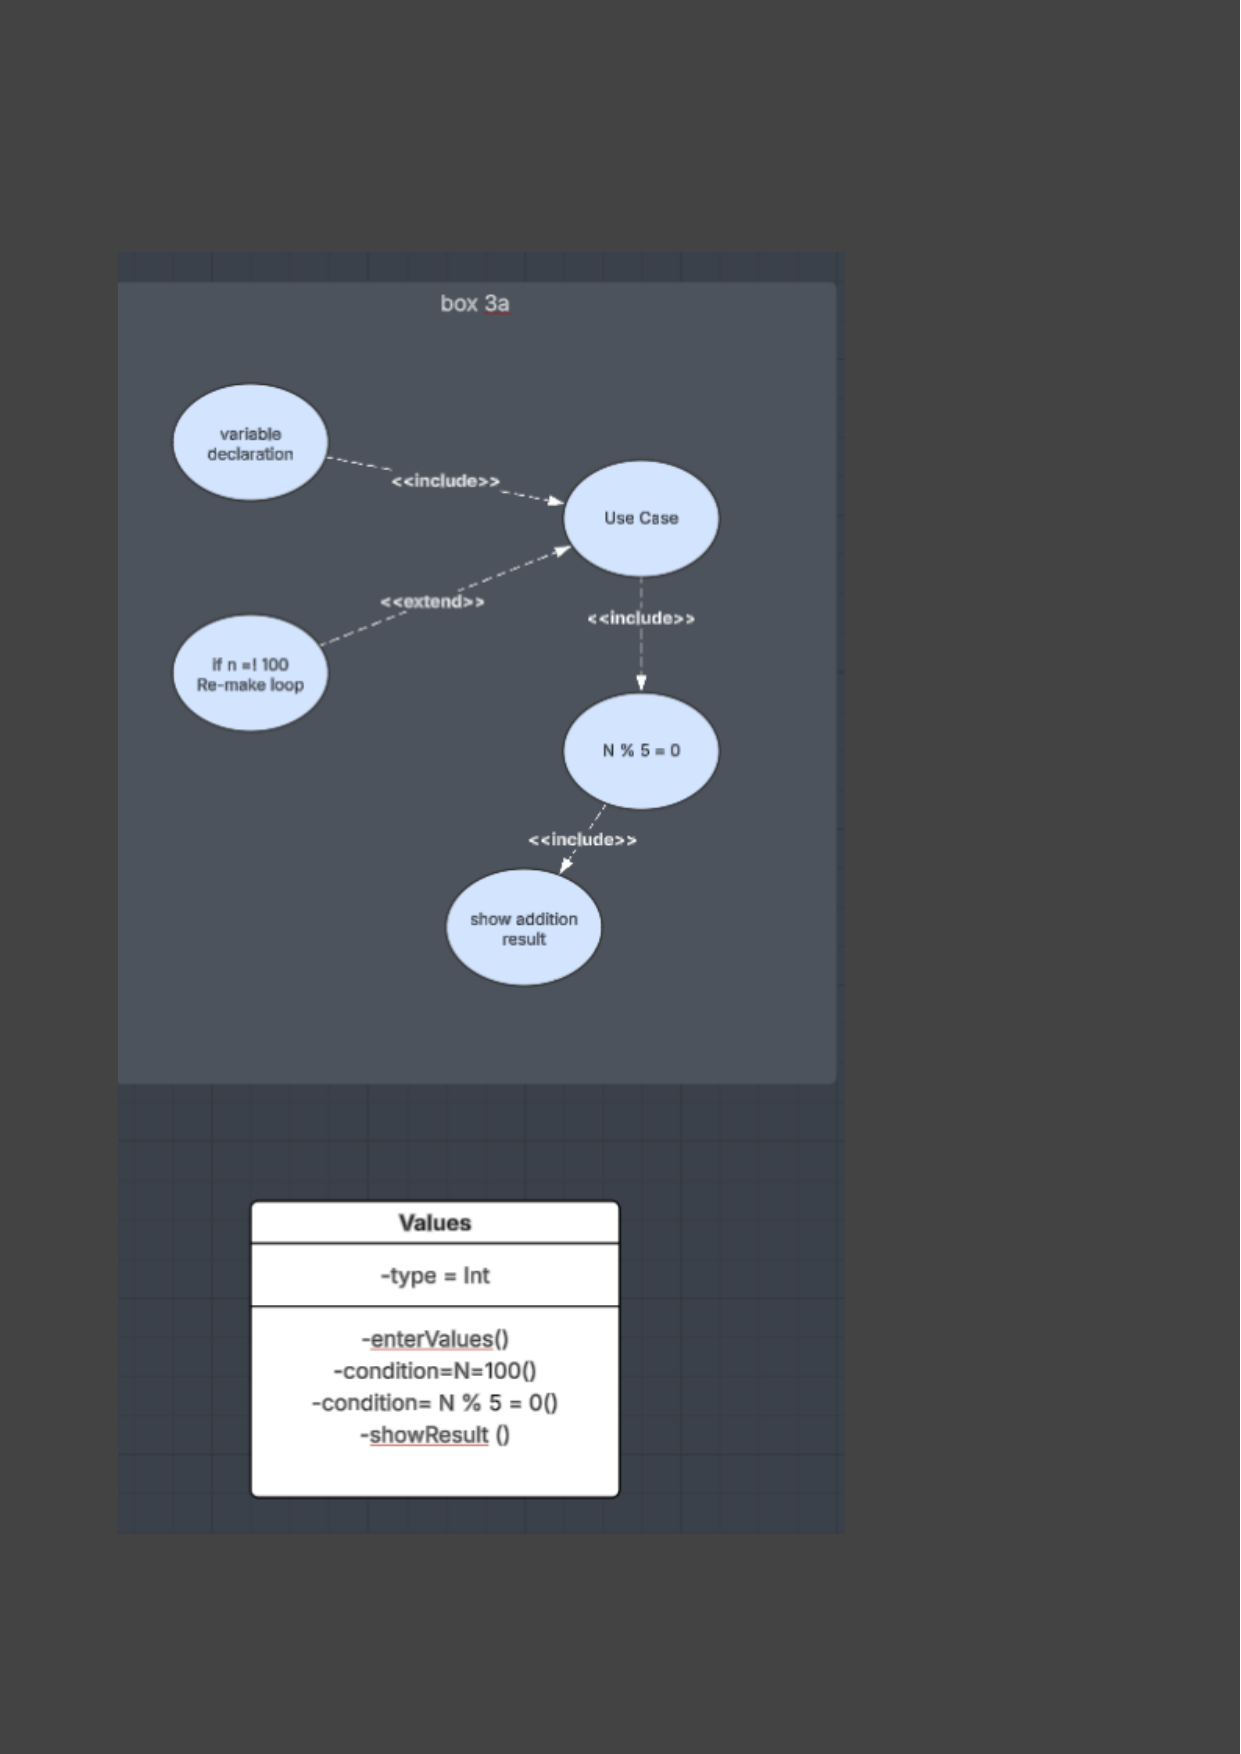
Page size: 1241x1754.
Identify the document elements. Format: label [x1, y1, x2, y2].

picture [118, 252, 845, 1534]
